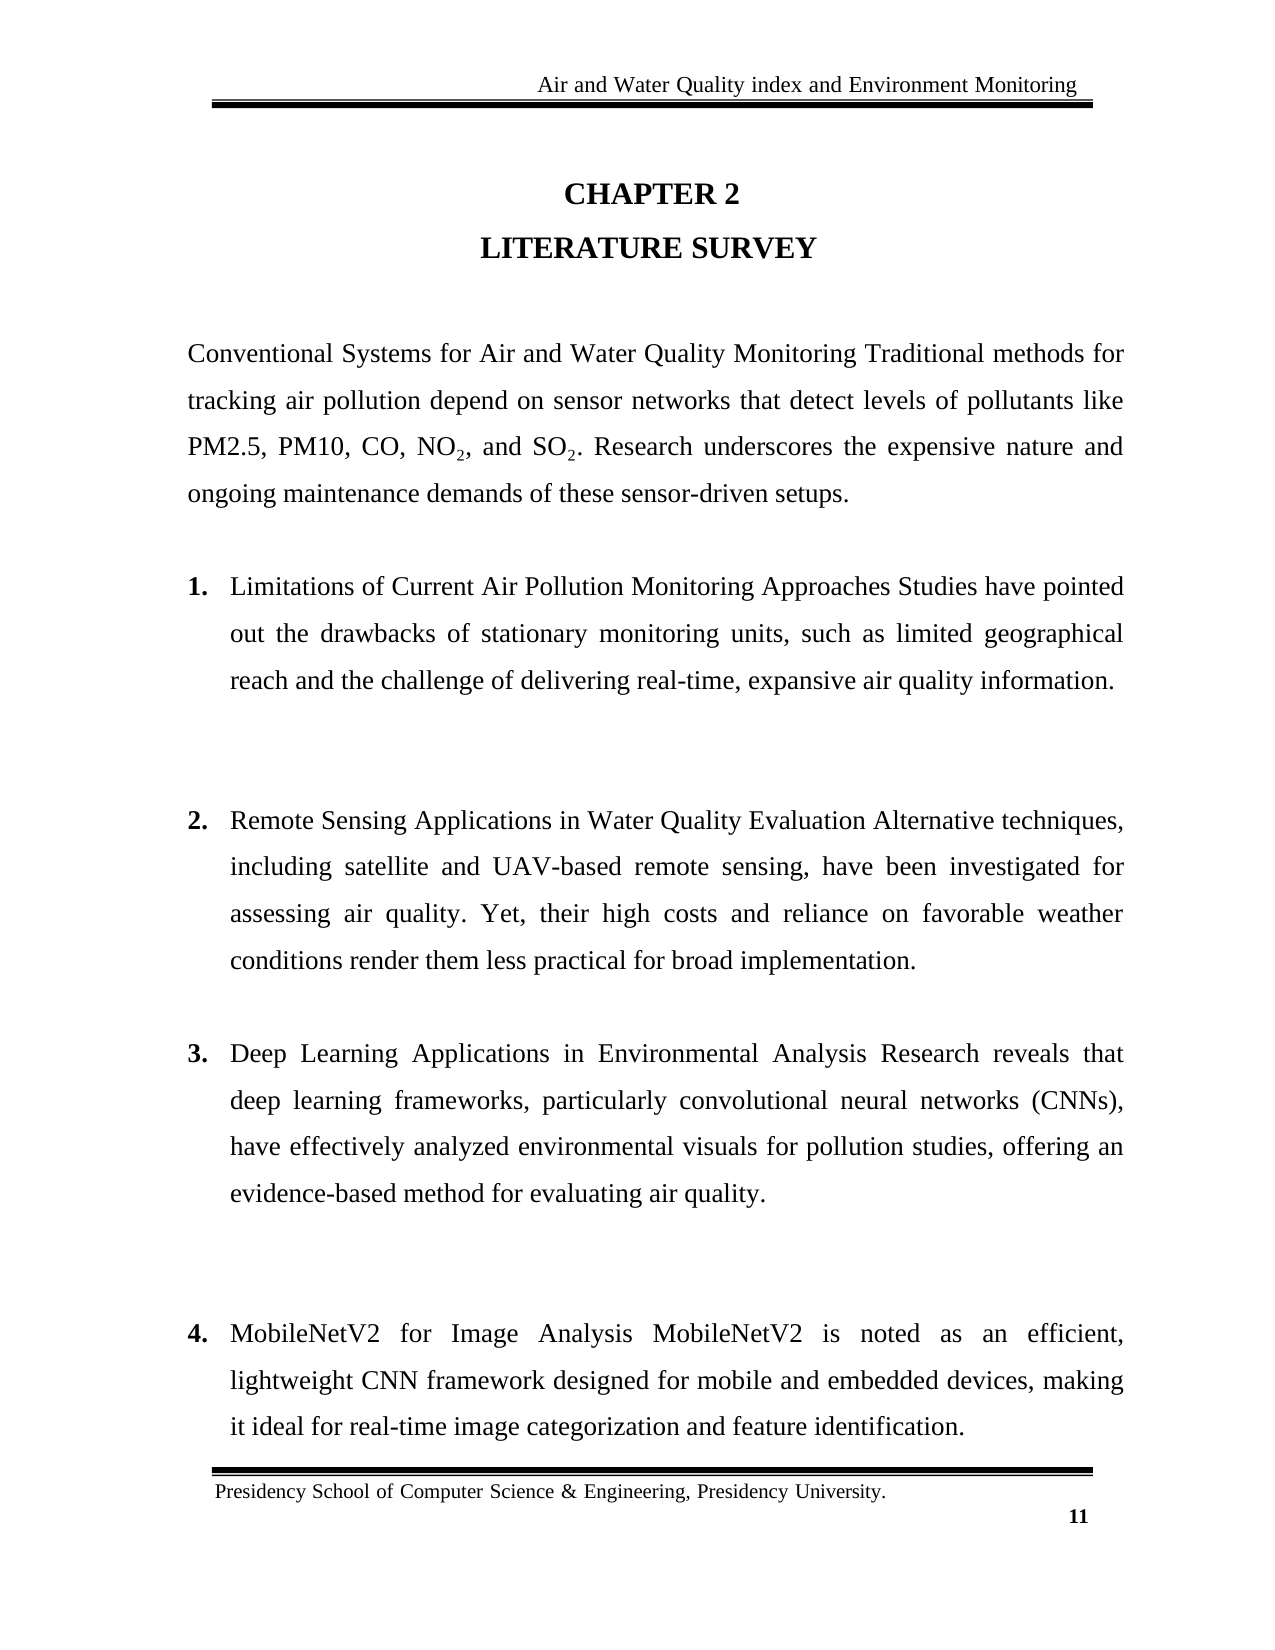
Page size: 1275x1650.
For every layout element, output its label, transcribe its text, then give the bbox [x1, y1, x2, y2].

list Remote Sensing Applications in Water Quality Evaluation Alternative techniques, including satellite and UAV-based remote sensing, have been investigated for assessing air quality. Yet, their high costs and reliance on favorable weather conditions render them less practical for broad implementation. [187, 804, 1125, 975]
list Deep Learning Applications in Environmental Analysis Research reveals that deep learning frameworks, particularly convolutional neural networks (CNNs), have effectively analyzed environmental visuals for pollution studies, offering an evidence-based method for evaluating air quality. [187, 1037, 1125, 1208]
list MobileNetV2 for Image Analysis MobileNetV2 is noted as an efficient, lightweight CNN framework designed for mobile and embedded devices, making it ideal for real-time image categorization and feature identification. [187, 1317, 1125, 1442]
list Limitations of Current Air Pollution Monitoring Approaches Studies have pointed out the drawbacks of stationary monitoring units, such as limited geographical reach and the challenge of delivering real-time, expansive air quality information. [187, 571, 1125, 695]
text Conventional Systems for Air and Water Quality Monitoring Traditional methods for tracking air pollution depend on sensor networks that detect levels of pollutants like PM2.5, PM10, CO, NO₂, and SO₂. Research underscores the expensive nature and ongoing maintenance demands of these sensor-driven setups. [187, 337, 1125, 508]
subtitle CHAPTER 2 LITERATURE SURVEY [480, 175, 869, 265]
